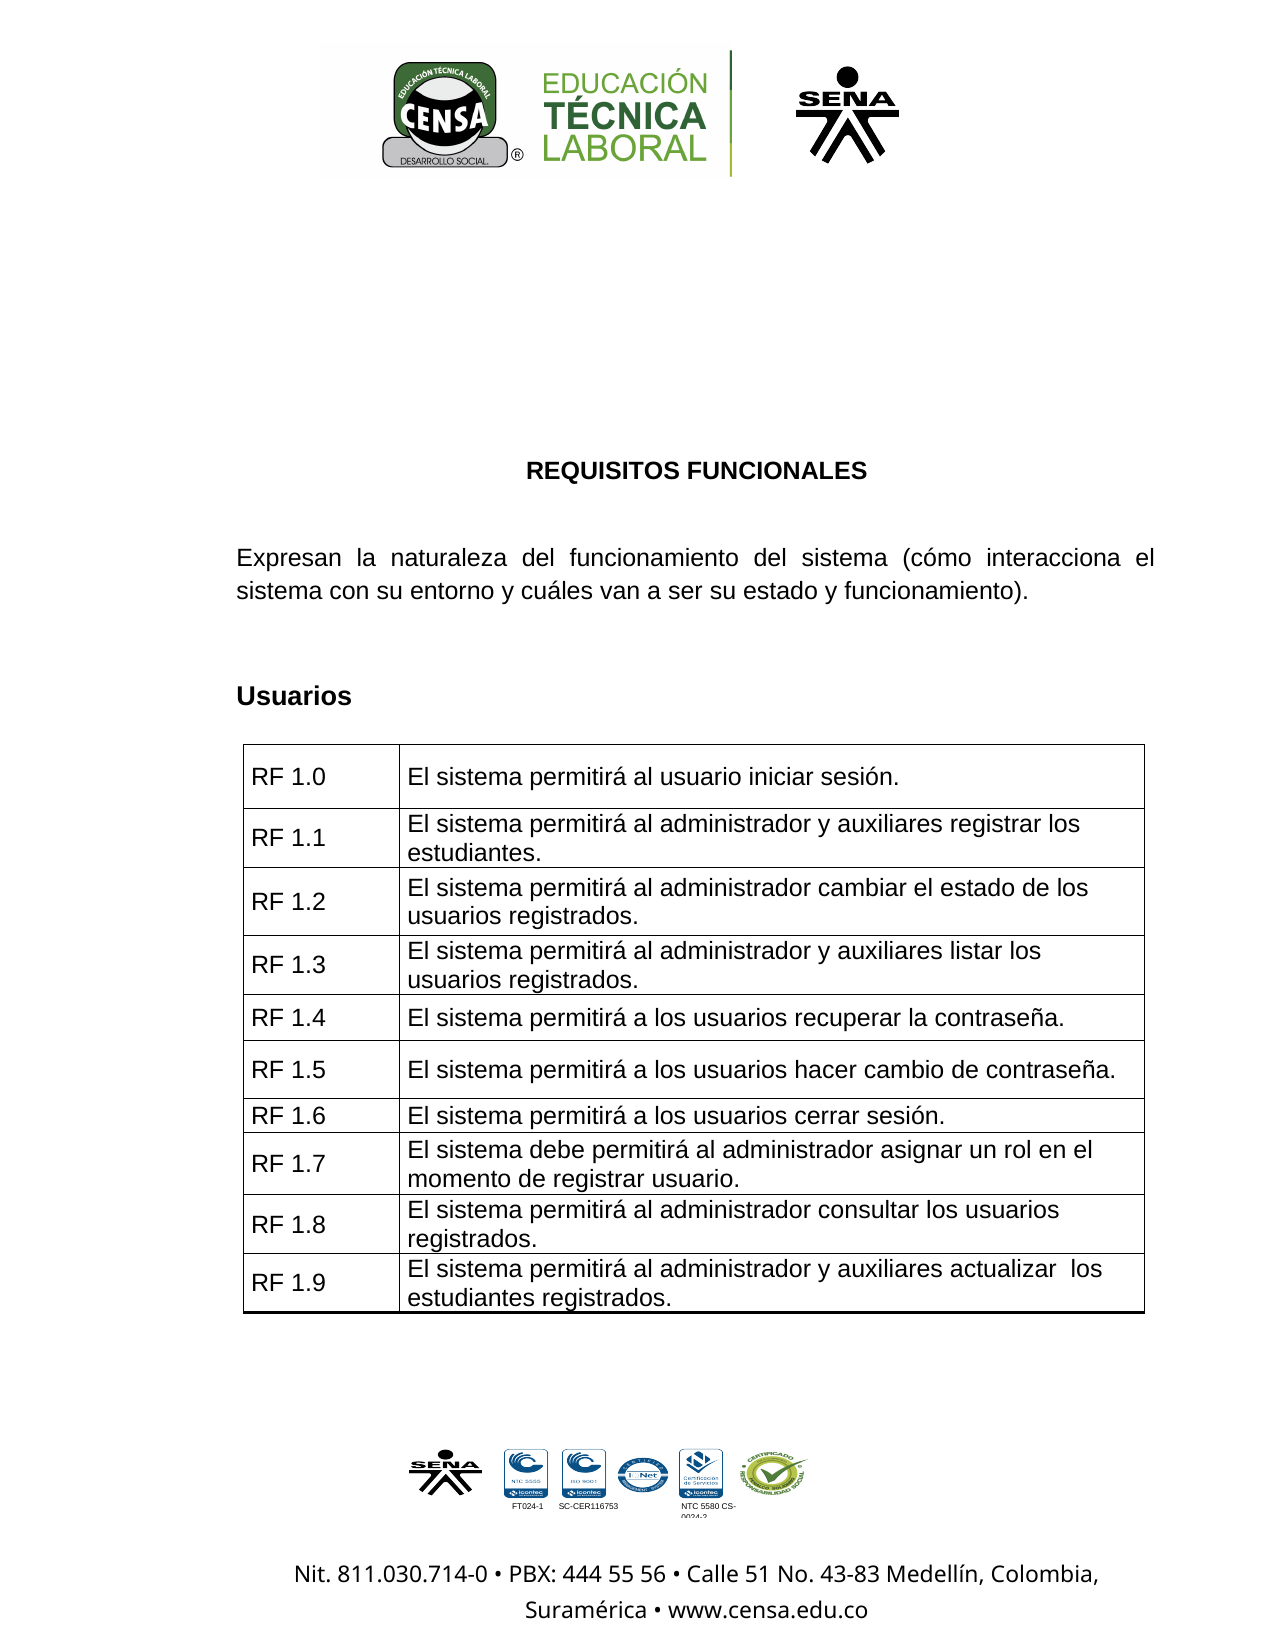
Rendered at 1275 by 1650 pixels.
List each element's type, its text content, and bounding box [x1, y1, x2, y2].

picture [320, 42, 733, 180]
picture [404, 1446, 487, 1499]
table_cell RF 1.7 [244, 1133, 399, 1194]
table_cell RF 1.8 [244, 1195, 399, 1253]
table_cell El sistema permitirá al administrador y auxiliares listar los usuarios registrados. [400, 936, 1144, 993]
picture [556, 1446, 612, 1501]
table_cell El sistema permitirá al administrador consultar los usuarios registrados. [400, 1195, 1144, 1253]
table_cell RF 1.1 [244, 809, 399, 867]
table_cell RF 1.3 [244, 936, 399, 993]
table_cell El sistema permitirá a los usuarios recuperar la contraseña. [400, 995, 1144, 1040]
table_cell El sistema permitirá al administrador cambiar el estado de los usuarios registrados. [400, 868, 1144, 935]
subtitle Usuarios [236, 679, 1157, 711]
table_cell RF 1.6 [244, 1099, 399, 1132]
picture [615, 1454, 671, 1494]
picture [732, 1446, 815, 1501]
table_cell RF 1.9 [244, 1254, 399, 1311]
table_cell El sistema permitirá a los usuarios cerrar sesión. [400, 1099, 1144, 1132]
picture [498, 1446, 554, 1501]
table_header El sistema permitirá al usuario iniciar sesión. [400, 745, 1144, 808]
table_cell RF 1.2 [244, 868, 399, 935]
table_cell El sistema permitirá al administrador y auxiliares registrar los estudiantes. [400, 809, 1144, 867]
table_cell El sistema permitirá a los usuarios hacer cambio de contraseña. [400, 1041, 1144, 1097]
picture [673, 1446, 729, 1501]
picture [789, 59, 906, 171]
table_cell RF 1.5 [244, 1041, 399, 1097]
text Expresan la naturaleza del funcionamiento del sistema (cómo interacciona el sistema con su entorno y cuáles van a ser su estado y funcionamiento). [236, 543, 1157, 605]
subtitle REQUISITOS FUNCIONALES [236, 456, 1157, 485]
table_cell El sistema debe permitirá al administrador asignar un rol en el momento de registrar usuario. [400, 1133, 1144, 1194]
table_cell El sistema permitirá al administrador y auxiliares actualizar los estudiantes registrados. [400, 1254, 1144, 1311]
table_cell RF 1.4 [244, 995, 399, 1040]
table_header RF 1.0 [244, 745, 399, 808]
